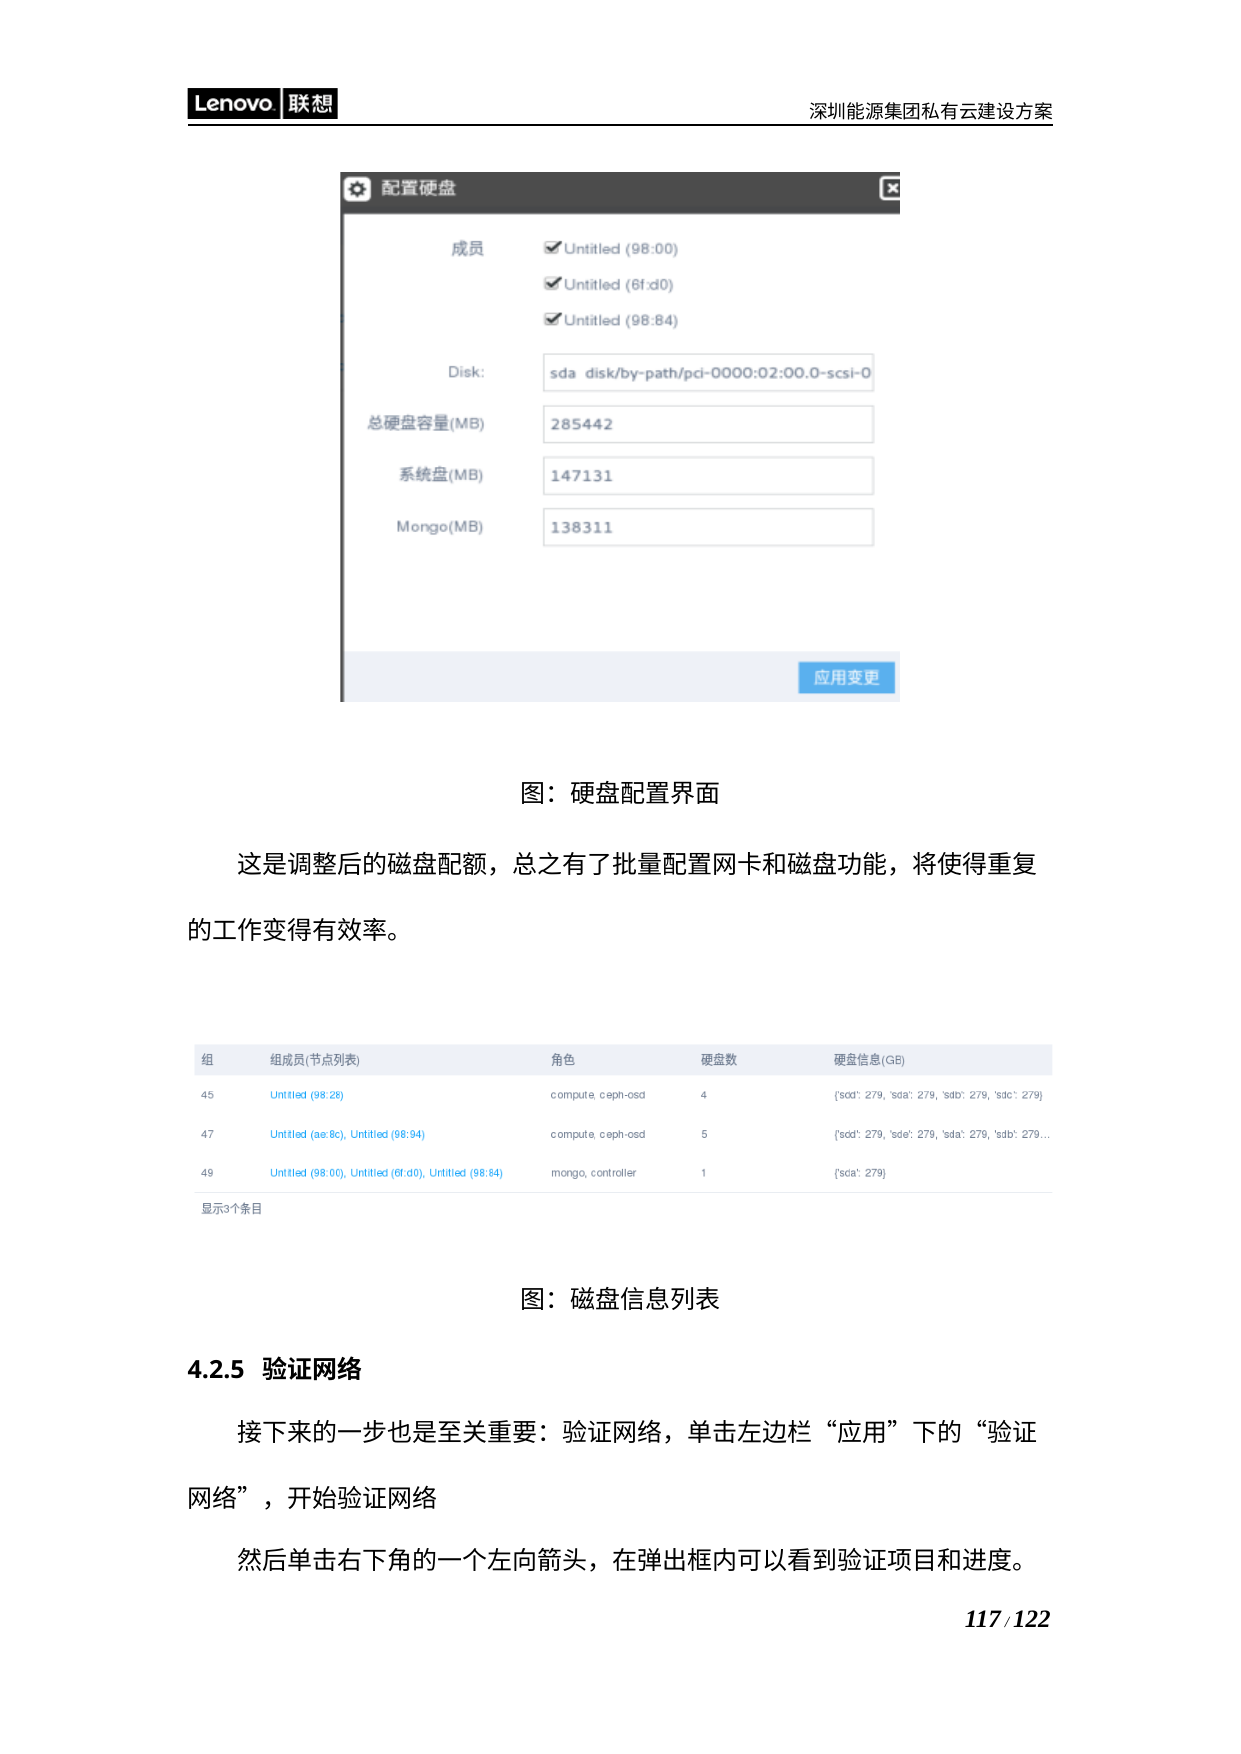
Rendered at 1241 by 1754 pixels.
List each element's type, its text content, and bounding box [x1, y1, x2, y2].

picture [187, 1030, 1053, 1218]
text 图：磁盘信息列表 [187, 1276, 1053, 1319]
text 这是调整后的磁盘配额，总之有了批量配置网卡和磁盘功能，将使得重复的工作变得有效率。 [187, 841, 1053, 951]
text 接下来的一步也是至关重要：验证网络，单击左边栏“应用”下的“验证网络”，开始验证网络 [187, 1408, 1053, 1518]
text 图：硬盘配置界面 [187, 770, 1053, 814]
picture [340, 172, 900, 702]
subtitle 验证网络 [187, 1346, 1053, 1390]
text 然后单击右下角的一个左向箭头，在弹出框内可以看到验证项目和进度。 [187, 1536, 1053, 1581]
picture [187, 88, 338, 119]
